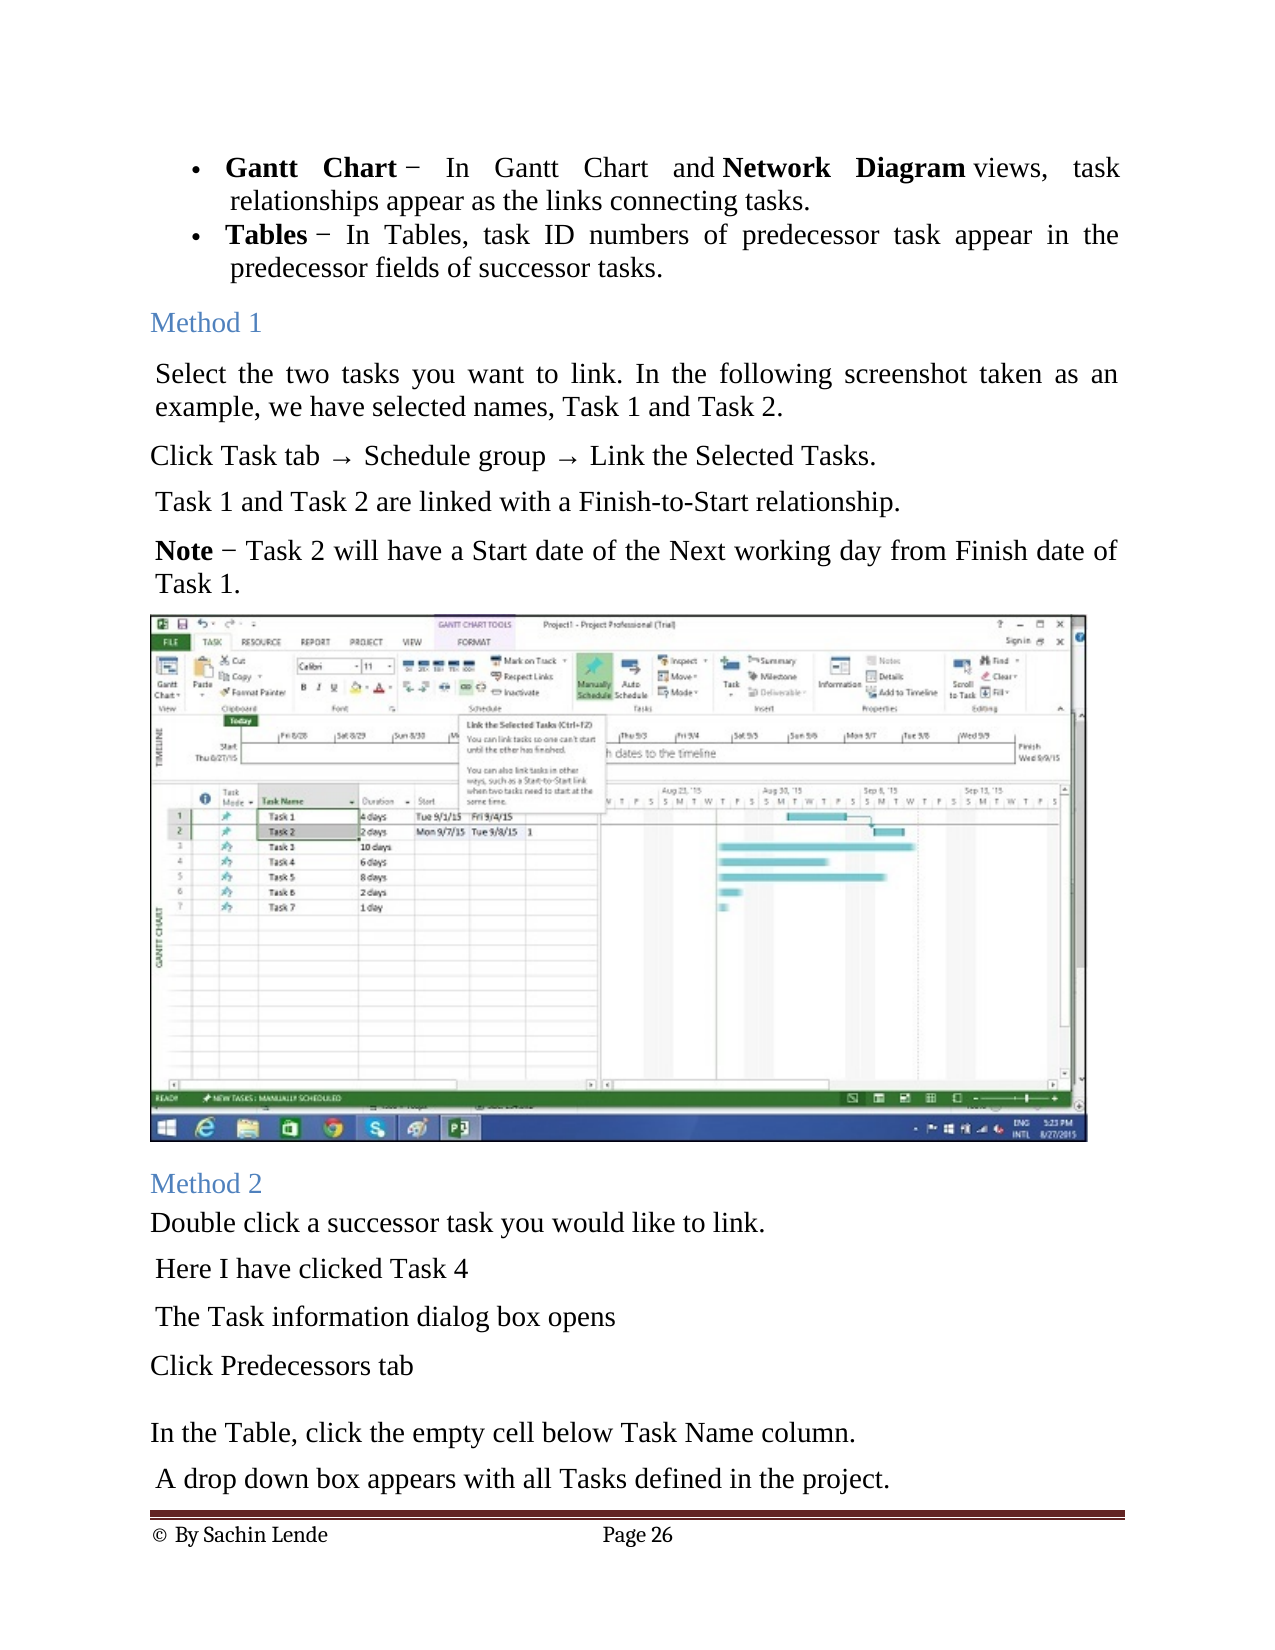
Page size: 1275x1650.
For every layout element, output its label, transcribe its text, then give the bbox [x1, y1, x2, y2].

list Tables − In Tables, task ID numbers of predecessor task appear in the predecessor fields of successor tasks. [192, 217, 1120, 284]
subtitle Method 1 [150, 305, 1125, 338]
picture [150, 614, 1088, 1142]
text Click Predecessors tab [150, 1348, 1125, 1382]
text In the Table, click the empty cell below Task Name column. [150, 1415, 1125, 1449]
text Click Task tab → Schedule group → Link the Selected Tasks. [150, 438, 1125, 472]
list Gantt Chart − In Gantt Chart and Network Diagram views, task relationships appear as the links connecting tasks. [192, 150, 1120, 217]
text A drop down box appears with all Tasks defined in the project. [155, 1461, 1120, 1495]
text The Task information dialog box opens [155, 1299, 1120, 1333]
text Here I have clicked Task 4 [155, 1251, 1120, 1284]
subtitle Method 2 [150, 1166, 1125, 1200]
text Note − Task 2 will have a Start date of the Next working day from Finish date of Task 1. [155, 533, 1120, 600]
text Task 1 and Task 2 are linked with a Finish-to-Start relationship. [155, 484, 1120, 518]
text Select the two tasks you want to link. In the following screenshot taken as an example, we have selected names, Task 1 and Task 2. [155, 356, 1120, 423]
text Double click a successor task you would like to link. [150, 1205, 1125, 1238]
